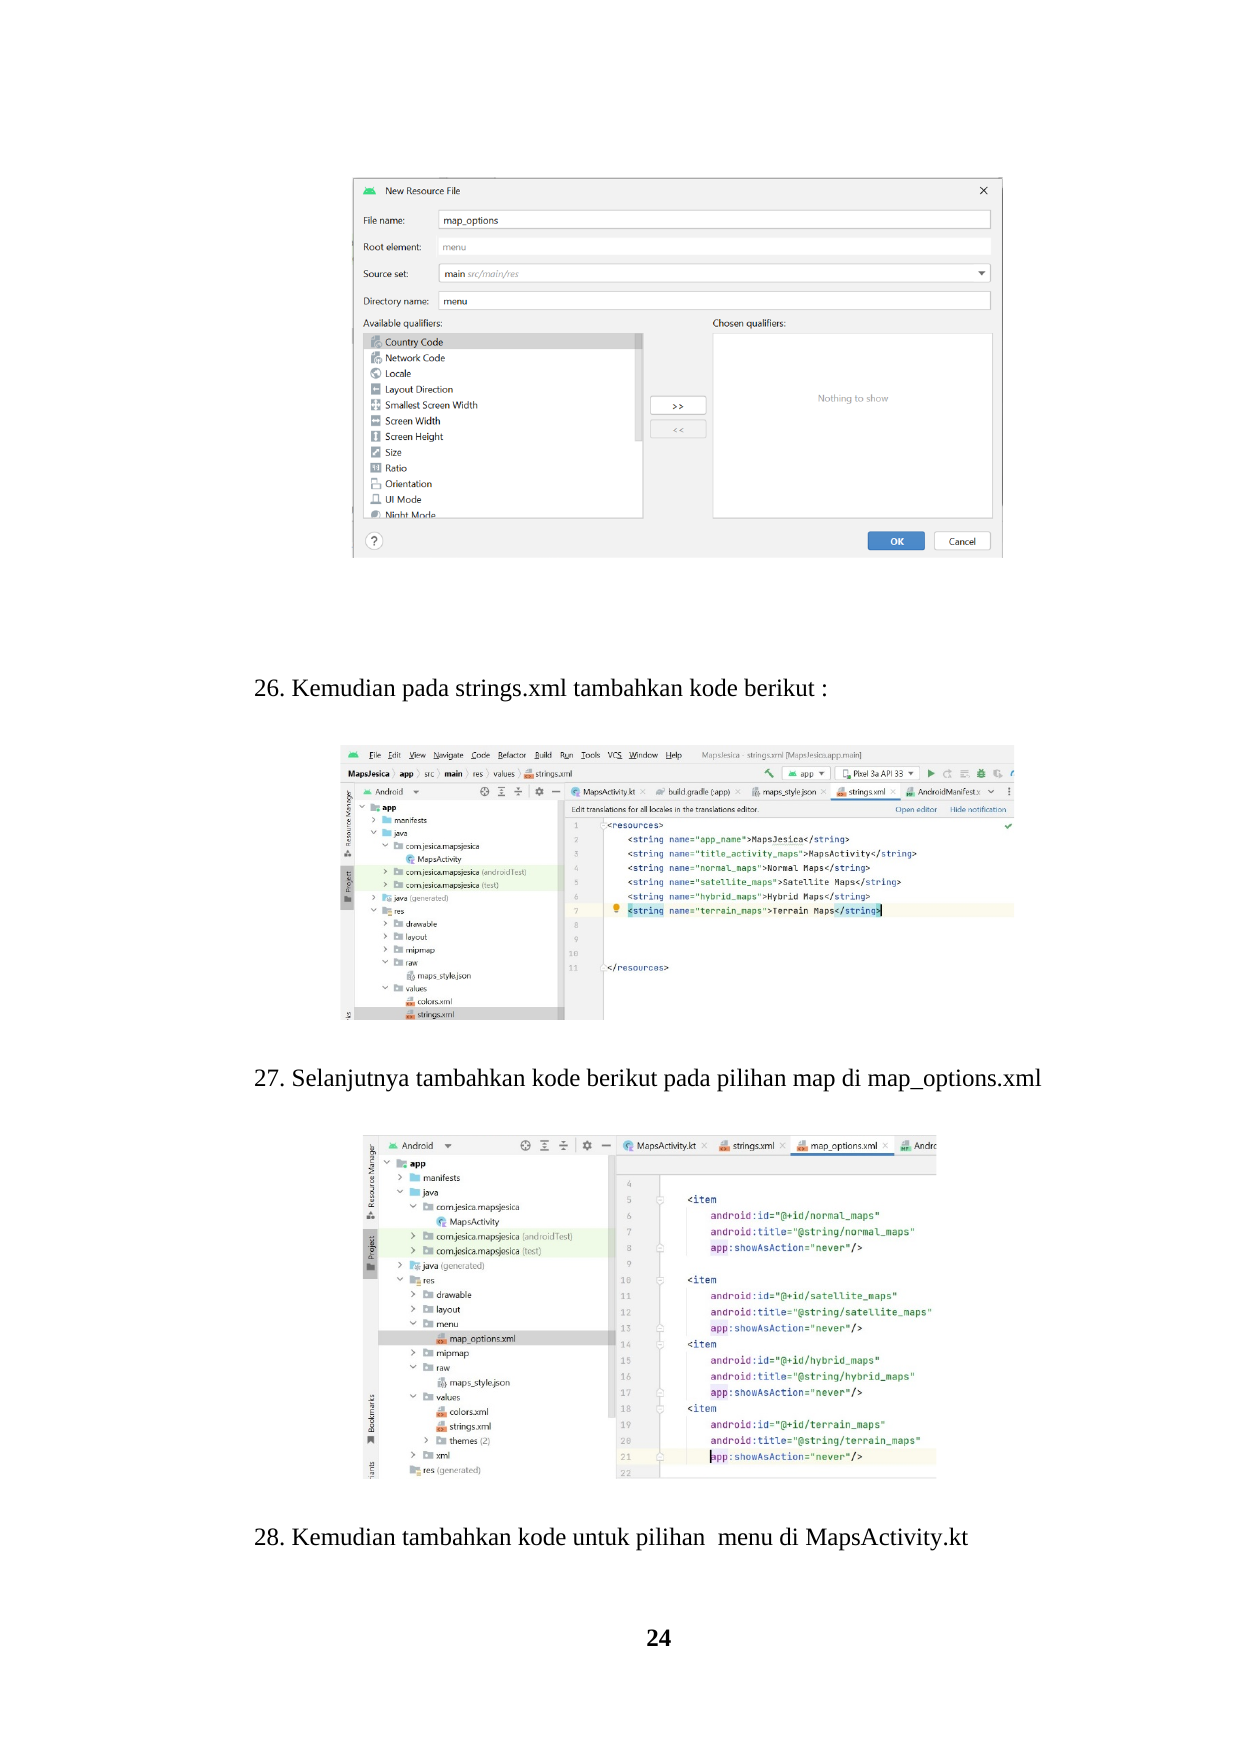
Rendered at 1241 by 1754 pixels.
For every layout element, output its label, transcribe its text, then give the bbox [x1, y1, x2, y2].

picture [362, 1135, 937, 1479]
picture [351, 177, 1003, 558]
picture [340, 745, 1015, 1020]
list Kemudian tambahkan kode untuk pilihan menu di MapsActivity.kt [254, 1522, 1063, 1551]
list Selanjutnya tambahkan kode berikut pada pilihan map di map_options.xml [254, 1063, 1063, 1092]
list Kemudian pada strings.xml tambahkan kode berikut : [254, 673, 1063, 702]
